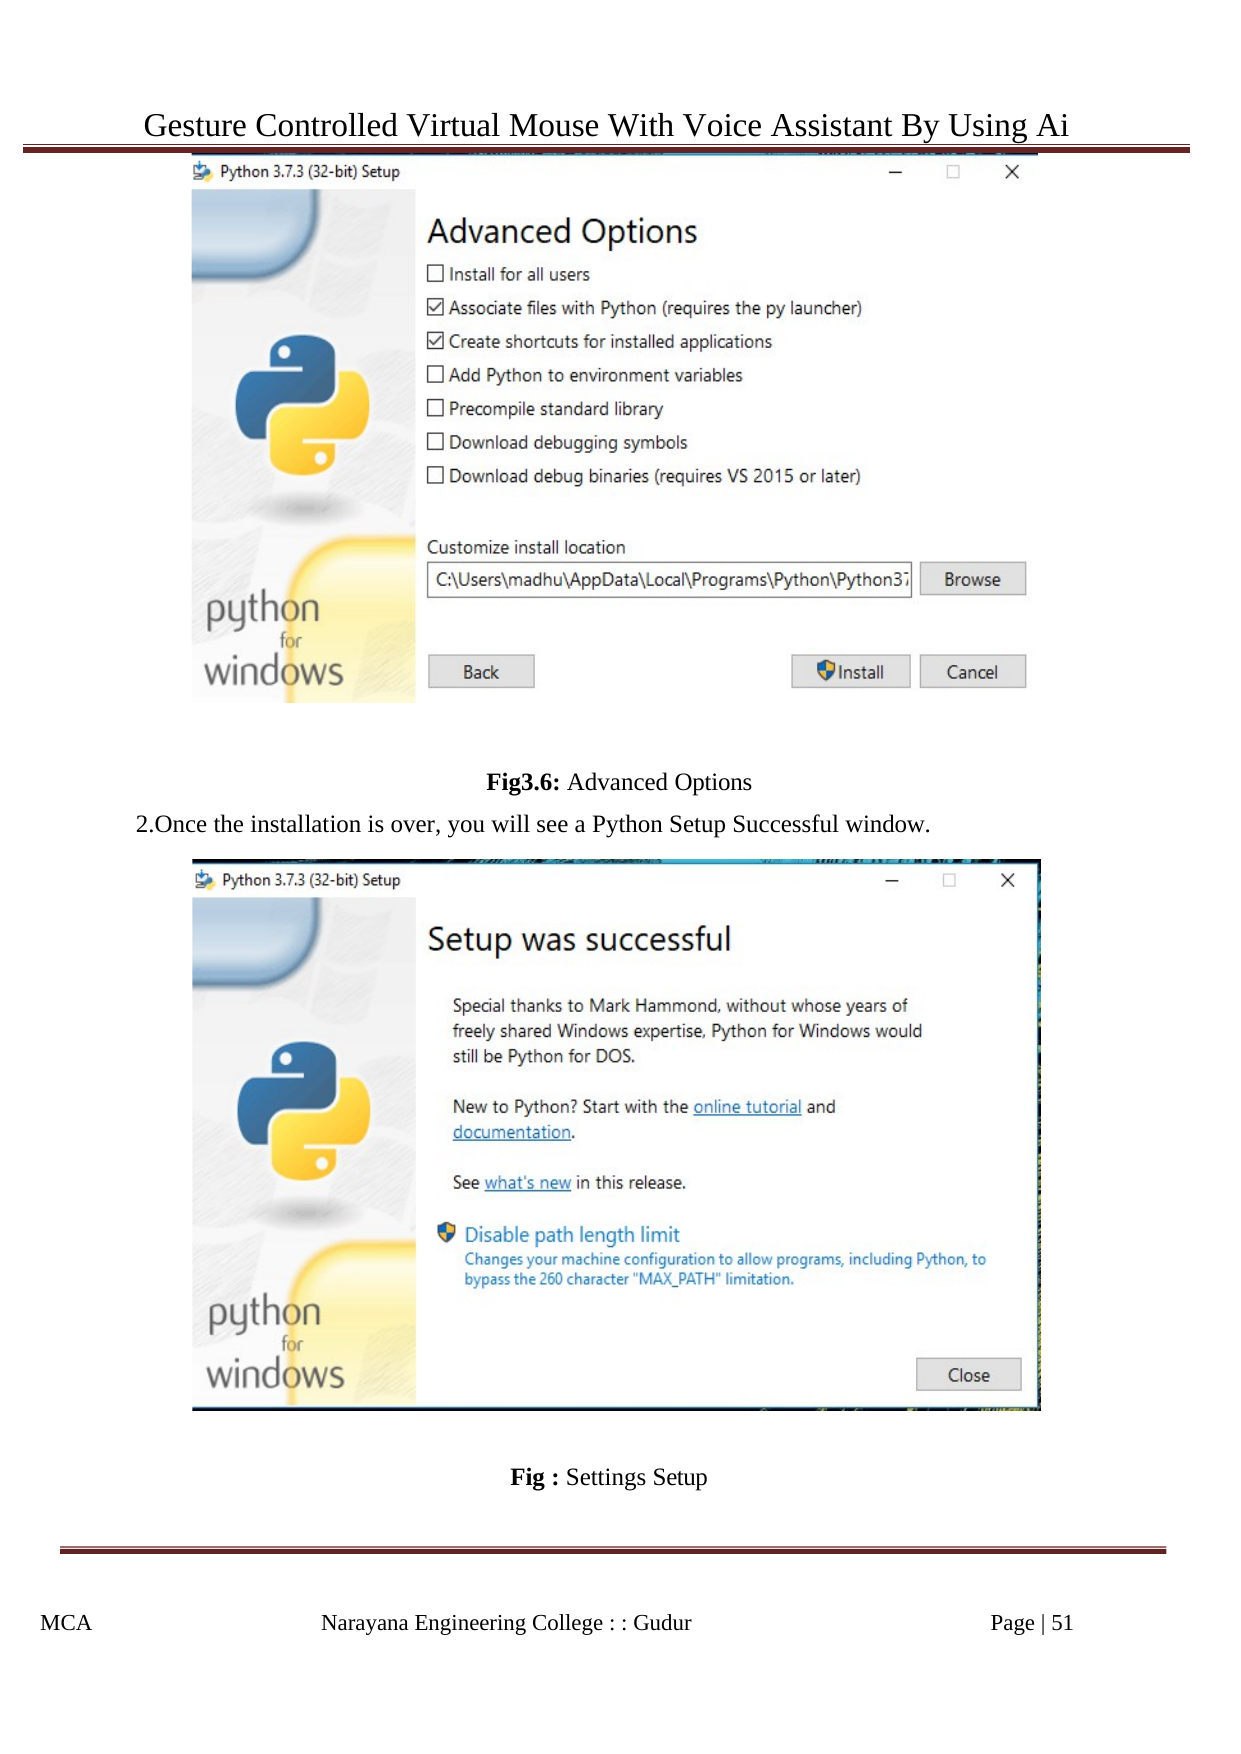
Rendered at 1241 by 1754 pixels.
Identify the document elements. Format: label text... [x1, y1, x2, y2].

picture [192, 859, 1041, 1411]
text 2.Once the installation is over, you will see a Python Setup Successful window. [136, 809, 1190, 838]
picture [191, 153, 1038, 703]
text Fig : Settings Setup [28, 1462, 1190, 1491]
text Fig3.6: Advanced Options [486, 767, 1190, 795]
